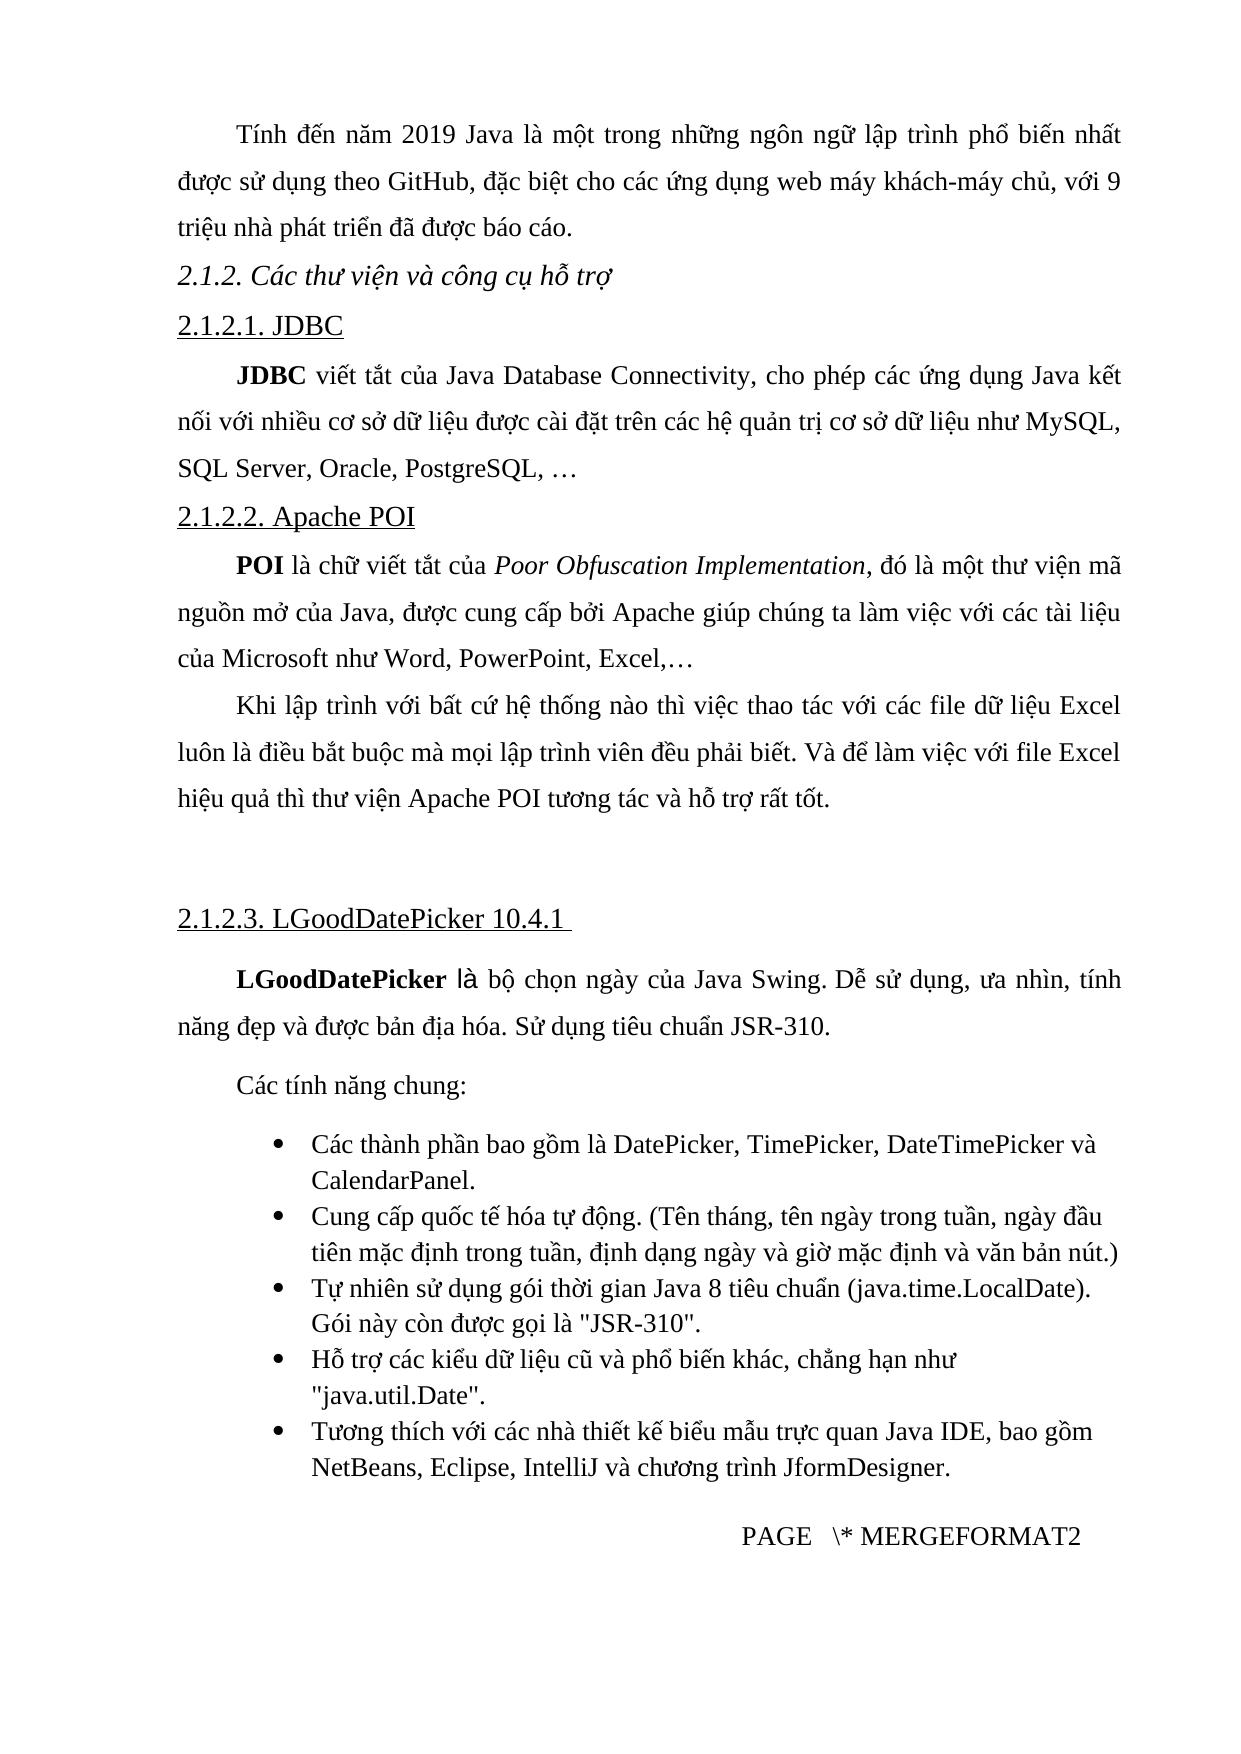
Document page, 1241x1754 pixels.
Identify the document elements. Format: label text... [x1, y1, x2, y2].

list Hỗ trợ các kiểu dữ liệu cũ và phổ biến khác, chẳng hạn như "java.util.Date". [274, 1343, 1122, 1410]
text POI là chữ viết tắt của Poor Obfuscation Implementation, đó là một thư viện mã nguồn mở của Java, được cung cấp bởi Apache giúp chúng ta làm việc với các tài liệu của Microsoft như Word, PowerPoint, Excel,… [177, 549, 1122, 673]
list Tự nhiên sử dụng gói thời gian Java 8 tiêu chuẩn (java.time.LocalDate). Gói này còn được gọi là "JSR-310". [274, 1272, 1122, 1339]
list Các thành phần bao gồm là DatePicker, TimePicker, DateTimePicker và CalendarPanel. [274, 1129, 1122, 1196]
list Cung cấp quốc tế hóa tự động. (Tên tháng, tên ngày trong tuần, ngày đầu tiên mặc định trong tuần, định dạng ngày và giờ mặc định và văn bản nút.) [274, 1200, 1122, 1267]
list Tương thích với các nhà thiết kế biểu mẫu trực quan Java IDE, bao gồm NetBeans, Eclipse, IntelliJ và chương trình JformDesigner. [274, 1415, 1122, 1482]
subtitle 2.1.2. Các thư viện và công cụ hỗ trợ [177, 258, 1122, 292]
text Tính đến năm 2019 Java là một trong những ngôn ngữ lập trình phổ biến nhất được sử dụng theo GitHub, đặc biệt cho các ứng dụng web máy khách-máy chủ, với 9 triệu nhà phát triển đã được báo cáo. [177, 118, 1122, 243]
text JDBC viết tắt của Java Database Connectivity, cho phép các ứng dụng Java kết nối với nhiều cơ sở dữ liệu được cài đặt trên các hệ quản trị cơ sở dữ liệu như MySQL, SQL Server, Oracle, PostgreSQL, … [177, 359, 1122, 483]
text LGoodDatePicker là bộ chọn ngày của Java Swing. Dễ sử dụng, ưa nhìn, tính năng đẹp và được bản địa hóa. Sử dụng tiêu chuẩn JSR-310. [177, 963, 1122, 1041]
text Các tính năng chung: [177, 1069, 1122, 1101]
text Khi lập trình với bất cứ hệ thống nào thì việc thao tác với các file dữ liệu Excel luôn là điều bắt buộc mà mọi lập trình viên đều phải biết. Và để làm việc với file Excel hiệu quả thì thư viện Apache POI tương tác và hỗ trợ rất tốt. [177, 689, 1122, 813]
subtitle 2.1.2.2. Apache POI [177, 499, 1122, 532]
subtitle 2.1.2.1. JDBC [177, 308, 1122, 342]
subtitle 2.1.2.3. LGoodDatePicker 10.4.1 [177, 901, 1122, 934]
